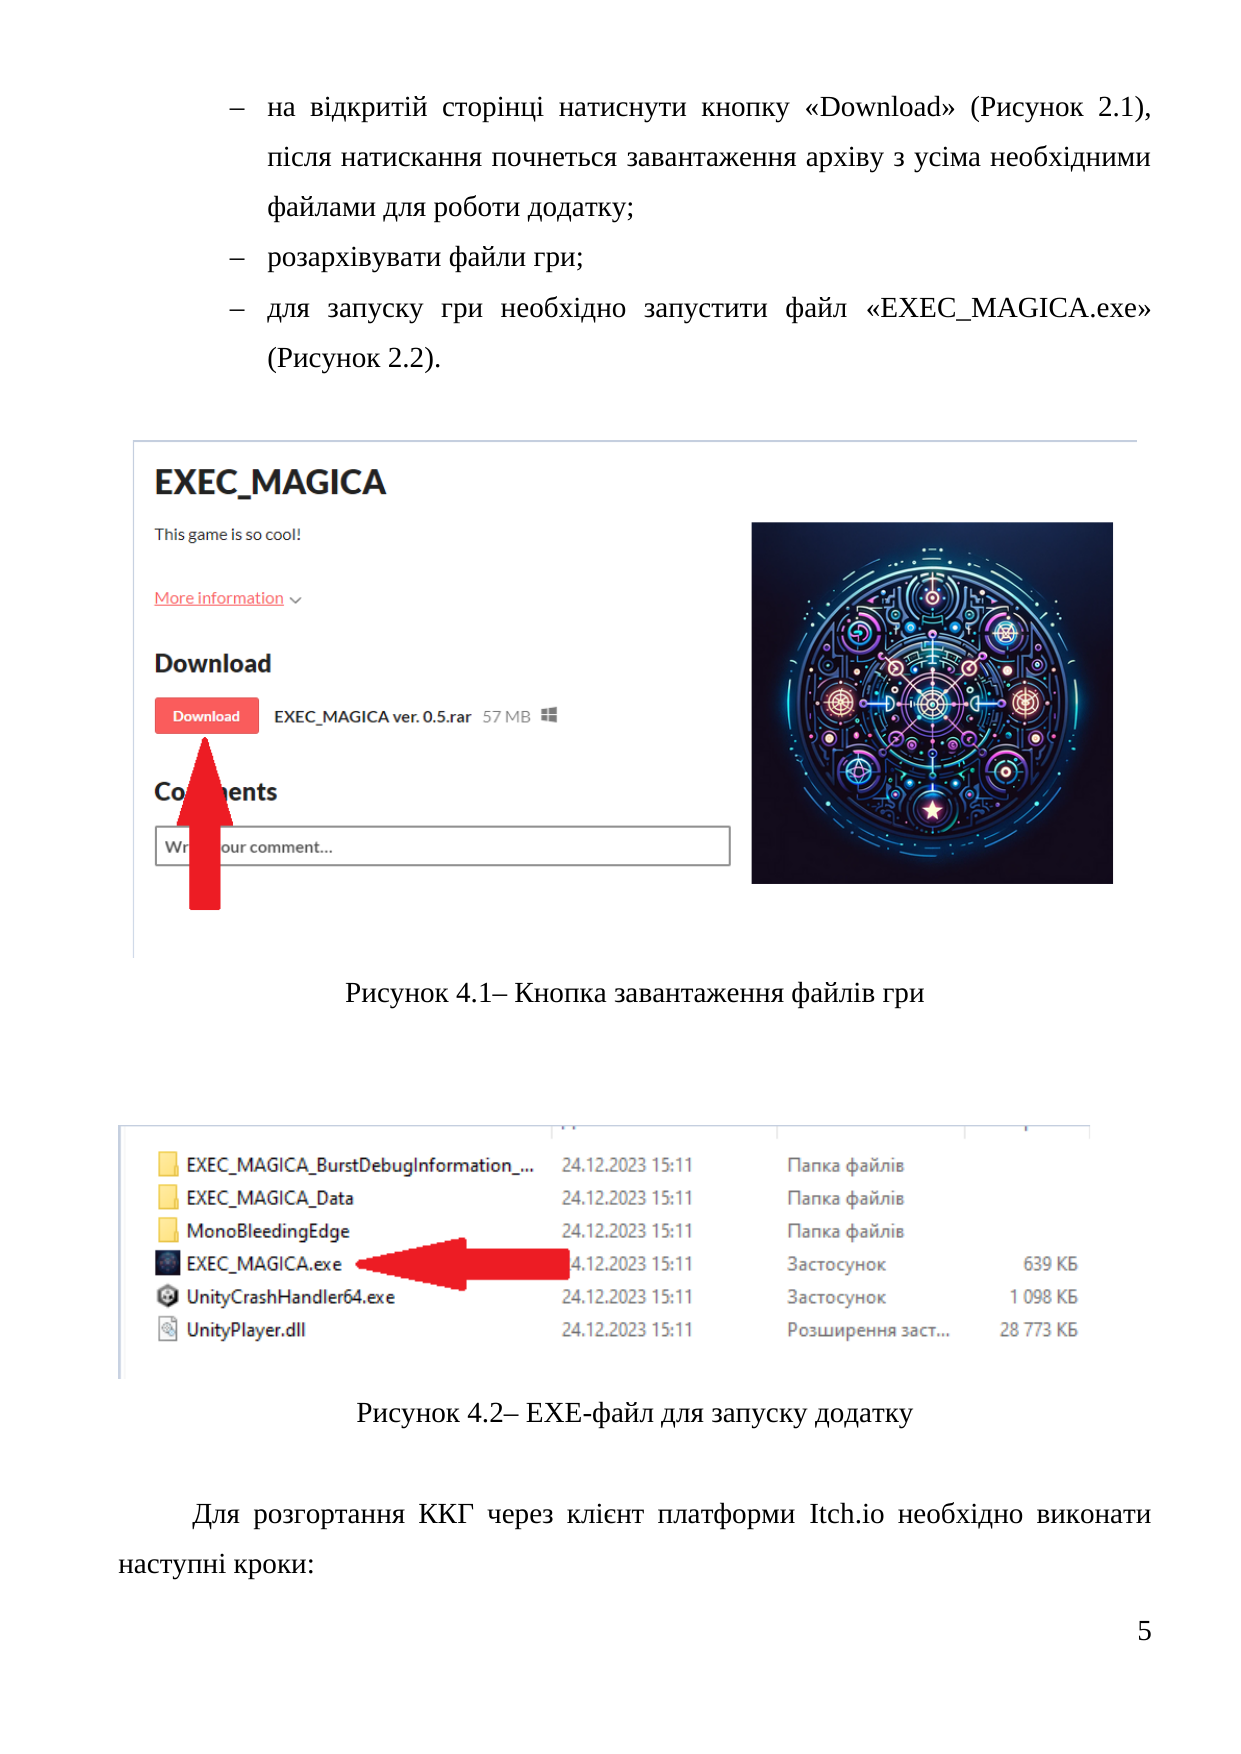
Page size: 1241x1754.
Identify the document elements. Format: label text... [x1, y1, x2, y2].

picture [132, 440, 1137, 958]
list розархівувати файли гри; [229, 239, 1152, 273]
text Рисунок 4.1– Кнопка завантаження файлів гри [118, 975, 1152, 1008]
picture [118, 1125, 1091, 1379]
list на відкритій сторінці натиснути кнопку «Download» (Рисунок 2.1), після натискання почнеться завантаження архіву з усіма необхідними файлами для роботи додатку; [229, 89, 1152, 223]
list для запуску гри необхідно запустити файл «EXEC_MAGICA.exe» (Рисунок 2.2). [229, 290, 1152, 374]
text Для розгортання ККГ через клієнт платформи Itch.io необхідно виконати наступні кроки: [118, 1496, 1152, 1580]
text Рисунок 4.2– EXE-файл для запуску додатку [118, 1396, 1152, 1429]
